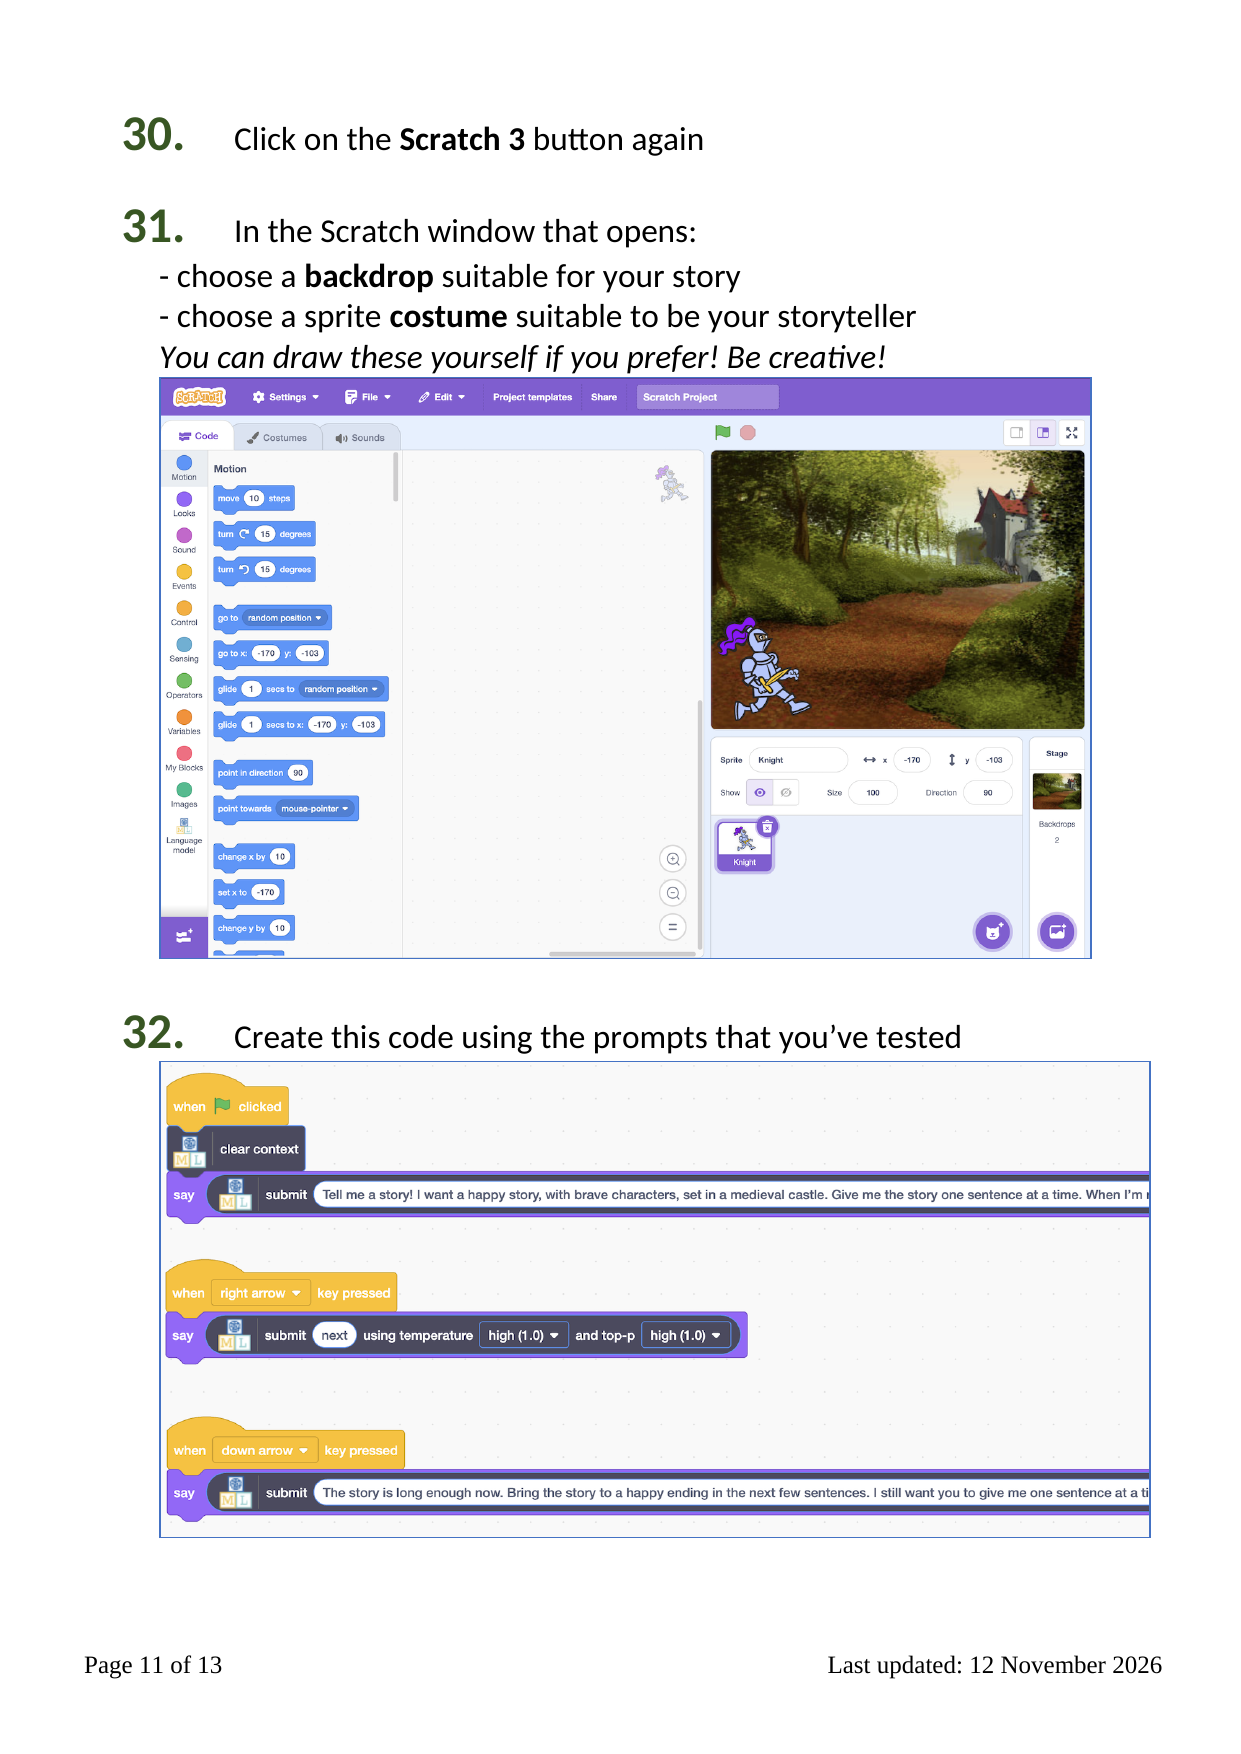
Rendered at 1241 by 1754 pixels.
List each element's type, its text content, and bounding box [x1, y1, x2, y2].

picture [161, 378, 1090, 958]
list Click on the Scratch 3 button again [121, 102, 1164, 193]
picture [161, 1062, 1149, 1537]
